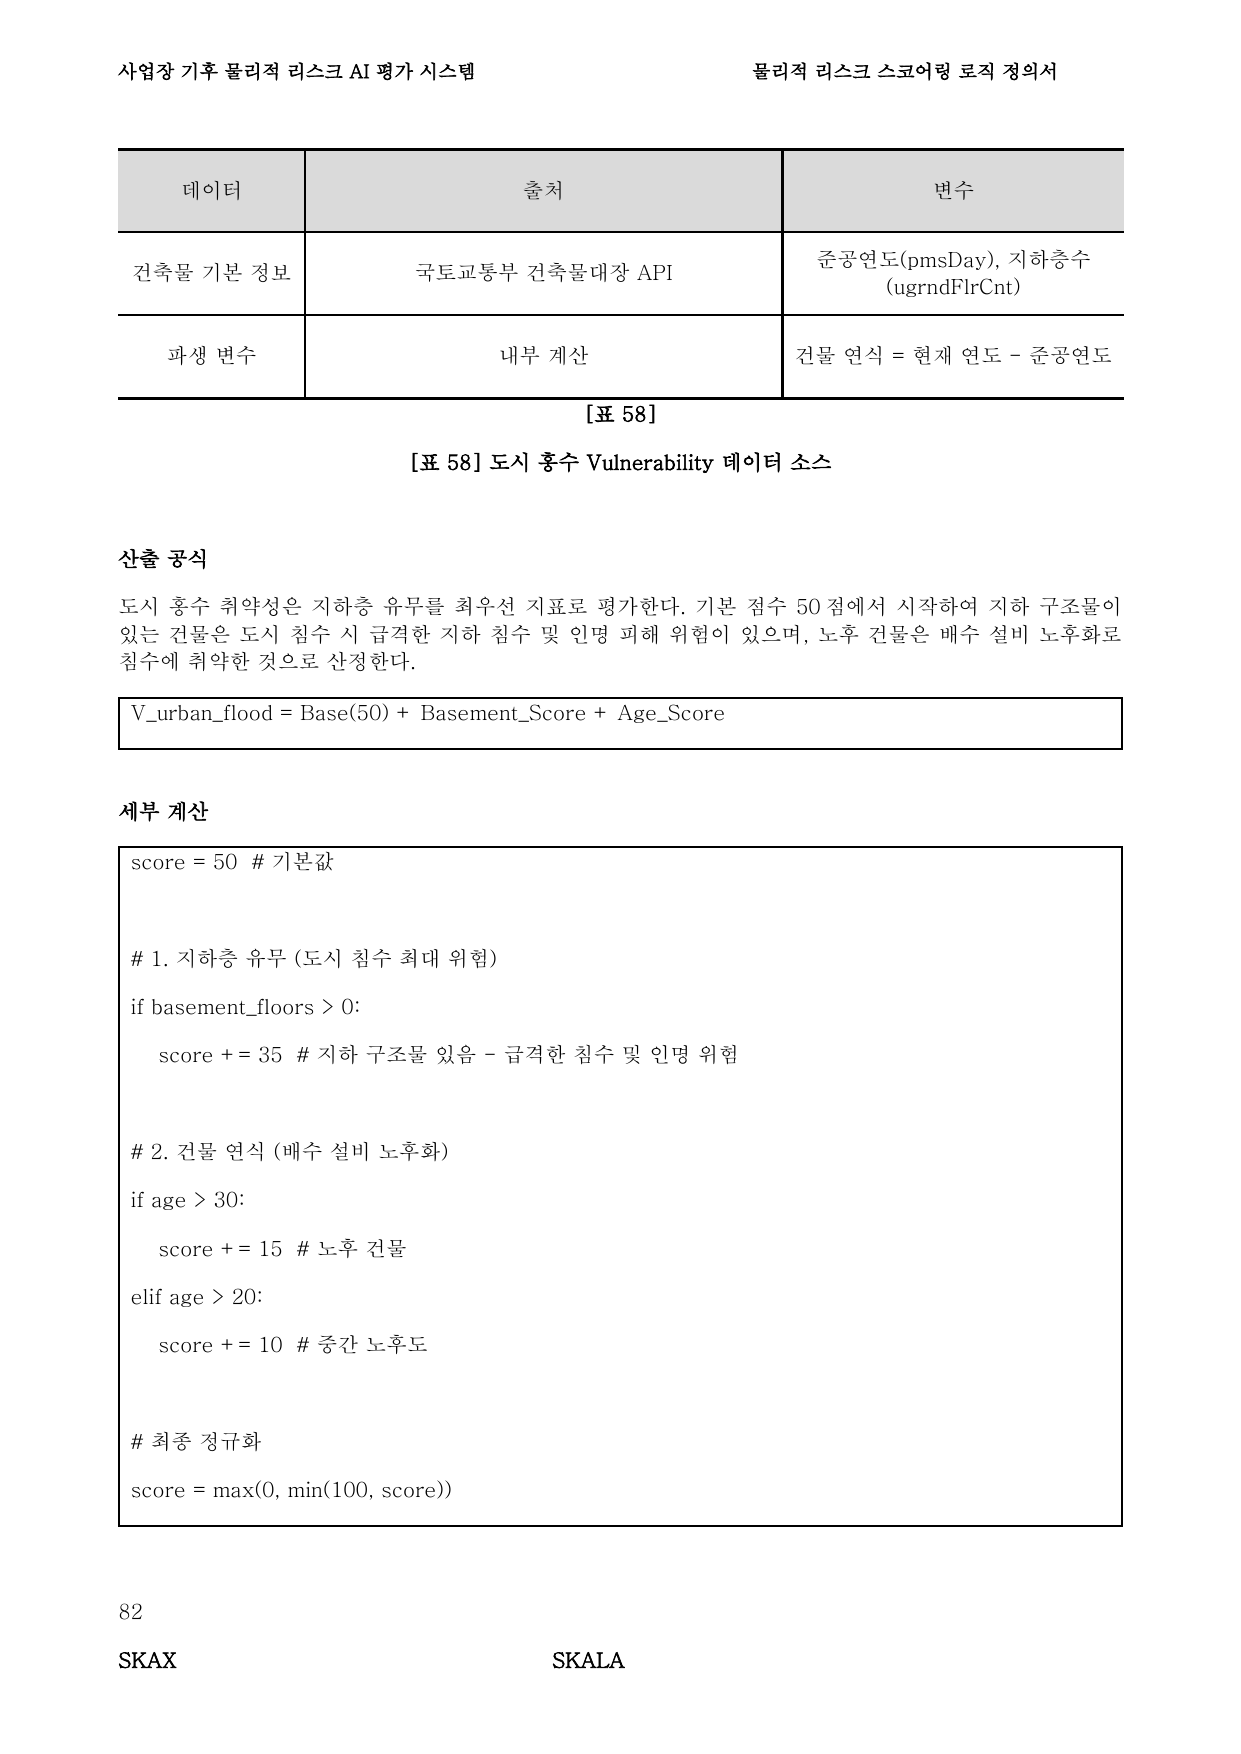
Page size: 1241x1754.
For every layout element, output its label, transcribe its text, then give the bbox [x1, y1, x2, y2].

text 도시 홍수 취약성은 지하층 유무를 최우선 지표로 평가한다. 기본 점수 50점에서 시작하여 지하 구조물이 있는 건물은 도시 침수 시 급격한 지하 침수 및 인명 피해 위험이 있으며, 노후 건물은 배수 설비 노후화로 침수에 취약한 것으로 산정한다. [118, 594, 1122, 673]
table_header score = 50 # 기본값 # 1. 지하층 유무 (도시 침수 최대 위험) if basement_floors > 0: score += 35 # 지하 구조물 있음 - 급격한 침수 및 인명 위험 # 2. 건물 연식 (배수 설비 노후화) if age > 30: score += 15 # 노후 건물 elif age > 20: score += 10 # 중간 노후도 # 최종 정규화 score = max(0, min(100, score)) [120, 848, 1121, 1525]
text 산출 공식 [118, 545, 1122, 569]
table_header 출처 [306, 151, 781, 231]
table_cell 국토교통부 건축물대장 API [306, 233, 781, 314]
text [표 58] 도시 홍수 Vulnerability 데이터 소스 [118, 449, 1122, 473]
table_cell 준공연도(pmsDay), 지하층수(ugrndFlrCnt) [784, 233, 1124, 314]
table_header V_urban_flood = Base(50) + Basement_Score + Age_Score [120, 699, 1121, 747]
text [표 58] [118, 400, 1122, 424]
table_cell 건물 연식 = 현재 연도 - 준공연도 [784, 316, 1124, 397]
table_cell 건축물 기본 정보 [118, 233, 304, 314]
table_cell 내부 계산 [306, 316, 781, 397]
table_cell 파생 변수 [118, 316, 304, 397]
table_header 변수 [784, 151, 1124, 231]
text 세부 계산 [118, 798, 1122, 822]
table_header 데이터 [118, 151, 304, 231]
